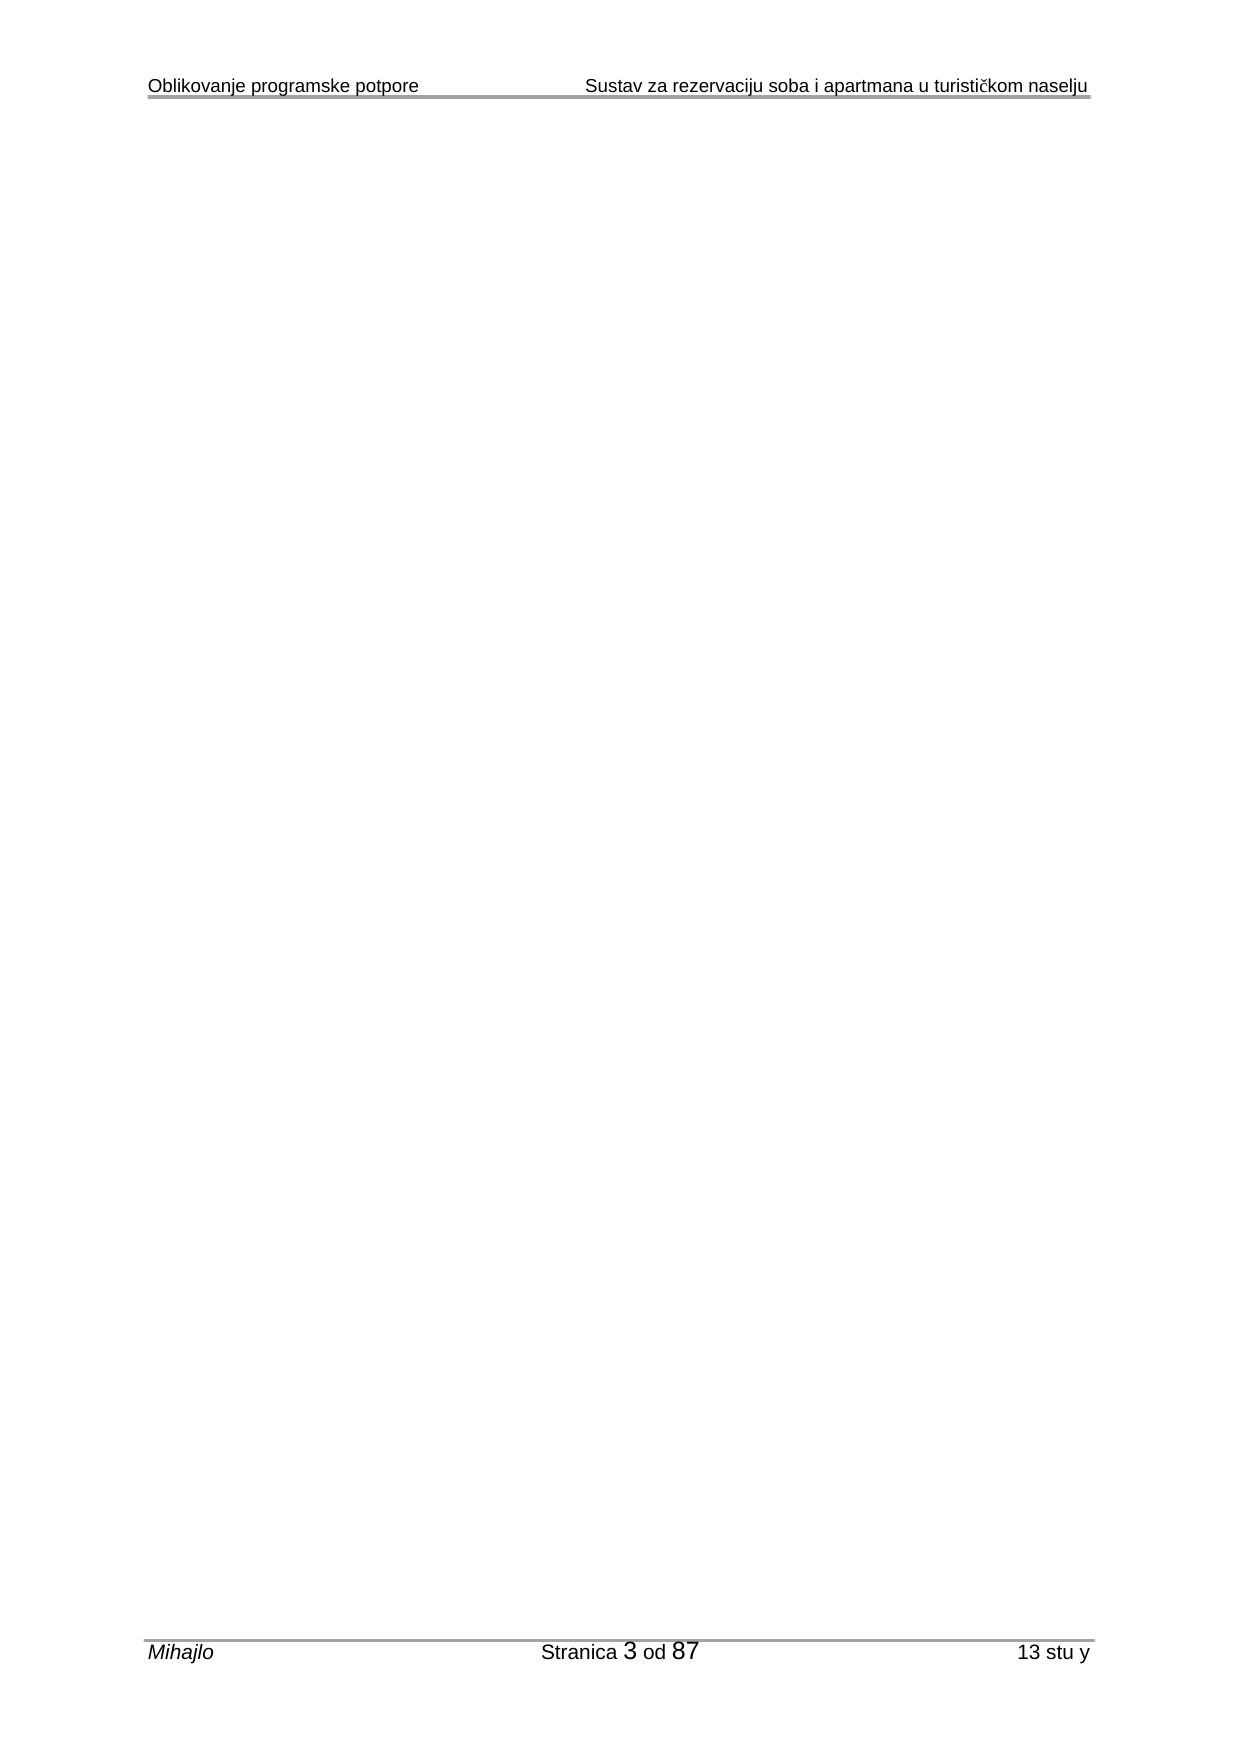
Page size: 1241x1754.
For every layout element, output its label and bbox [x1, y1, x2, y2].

picture [147, 95, 1092, 99]
